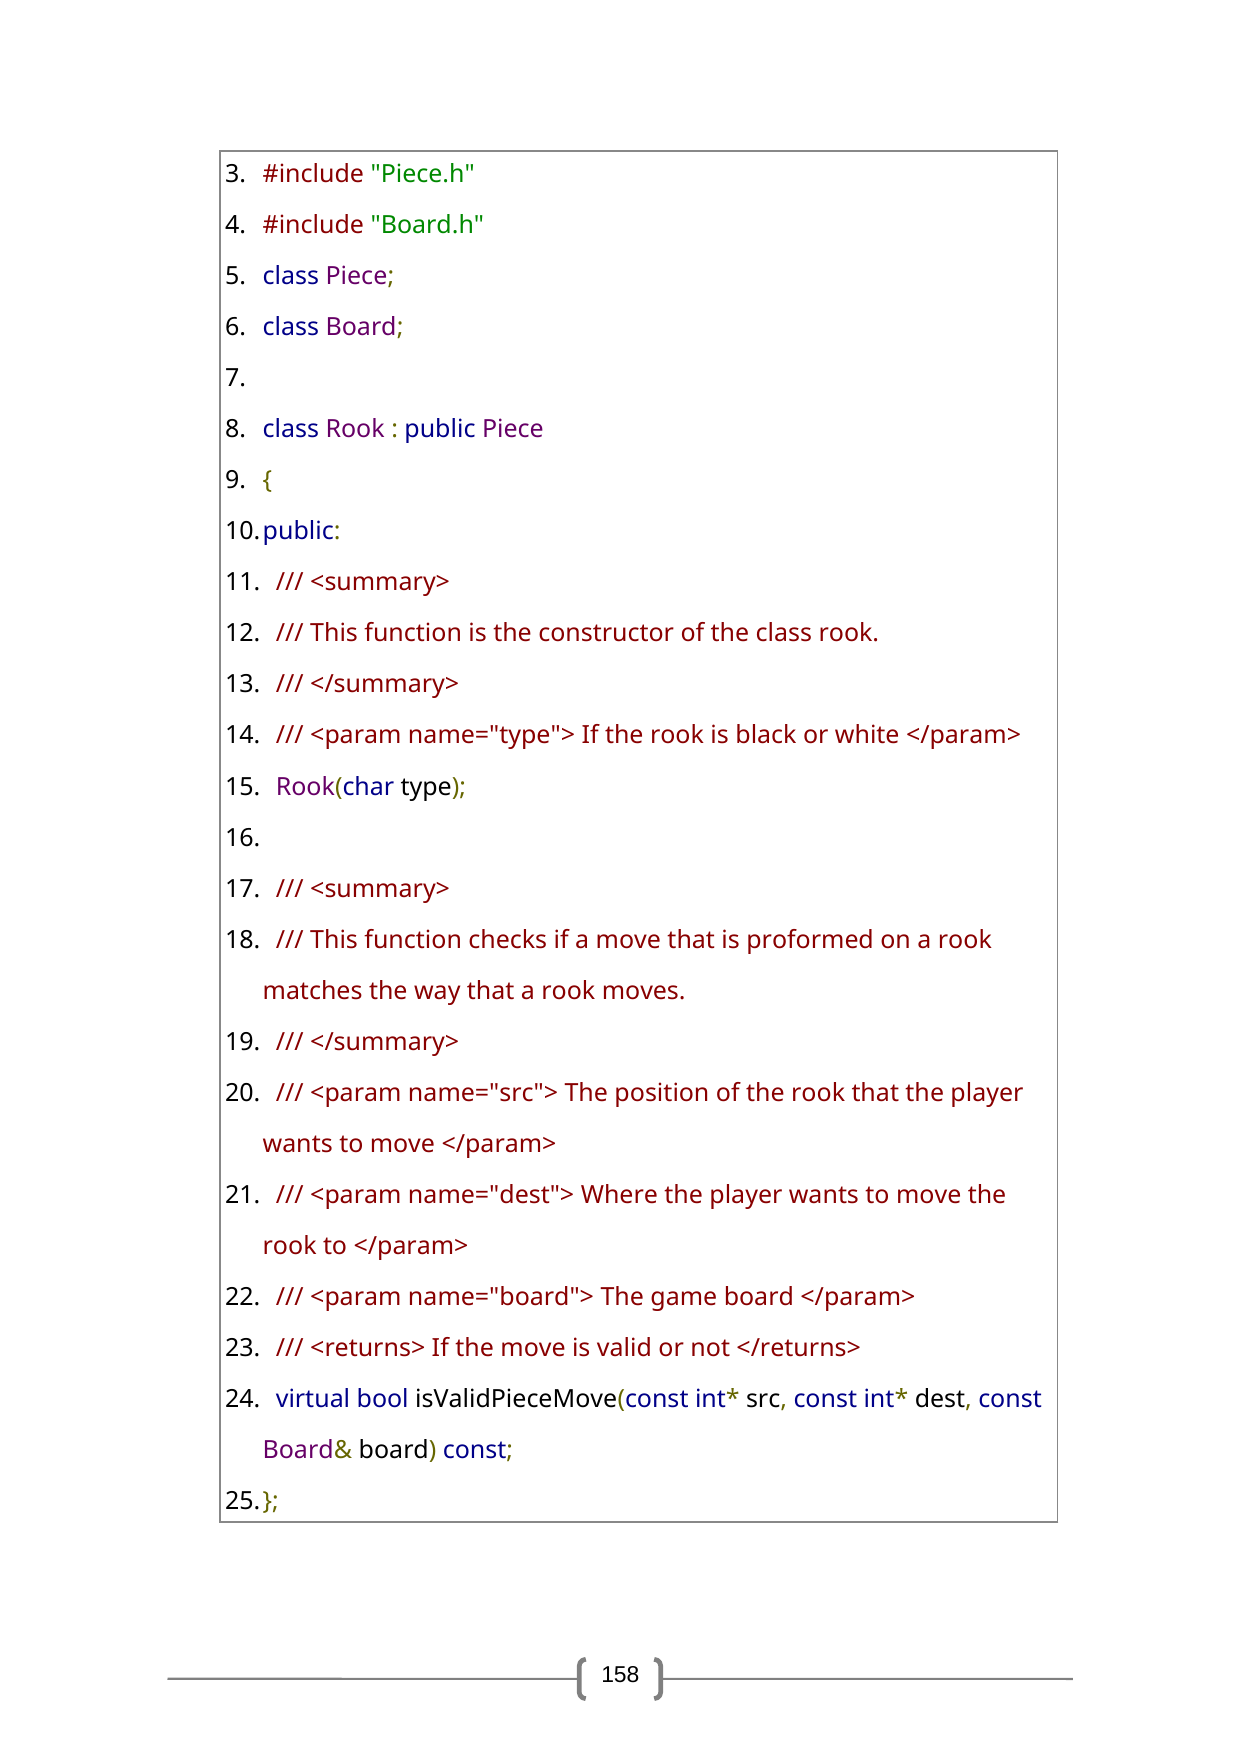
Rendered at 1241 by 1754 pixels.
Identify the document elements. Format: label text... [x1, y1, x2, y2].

list /// <param name="board"> The game board </param> [221, 1273, 1057, 1313]
list /// <param name="src"> The position of the rook that the player wants to move </param> [221, 1069, 1057, 1159]
list /// <returns> If the move is valid or not </returns> [221, 1324, 1057, 1364]
list /// <summary> [221, 864, 1057, 904]
list public: [221, 507, 1057, 547]
list { [221, 456, 1057, 496]
list /// </summary> [221, 1018, 1057, 1057]
list /// <param name="dest"> Where the player wants to move the rook to </param> [221, 1171, 1057, 1262]
list class Rook : public Piece [221, 405, 1057, 445]
list /// This function is the constructor of the class rook. [221, 609, 1057, 649]
list virtual bool isValidPieceMove(const int* src, const int* dest, const Board& board) const; [221, 1375, 1057, 1466]
list Rook(char type); [221, 762, 1057, 802]
list /// <summary> [221, 558, 1057, 598]
list #include "Board.h" [221, 201, 1057, 241]
list /// <param name="type"> If the rook is black or white </param> [221, 711, 1057, 751]
list #include "Piece.h" [221, 152, 1057, 190]
list class Board; [221, 303, 1057, 343]
list class Piece; [221, 252, 1057, 292]
list /// This function checks if a move that is proformed on a rook matches the way that a rook moves. [221, 916, 1057, 1006]
list }; [221, 1477, 1057, 1521]
list /// </summary> [221, 660, 1057, 700]
